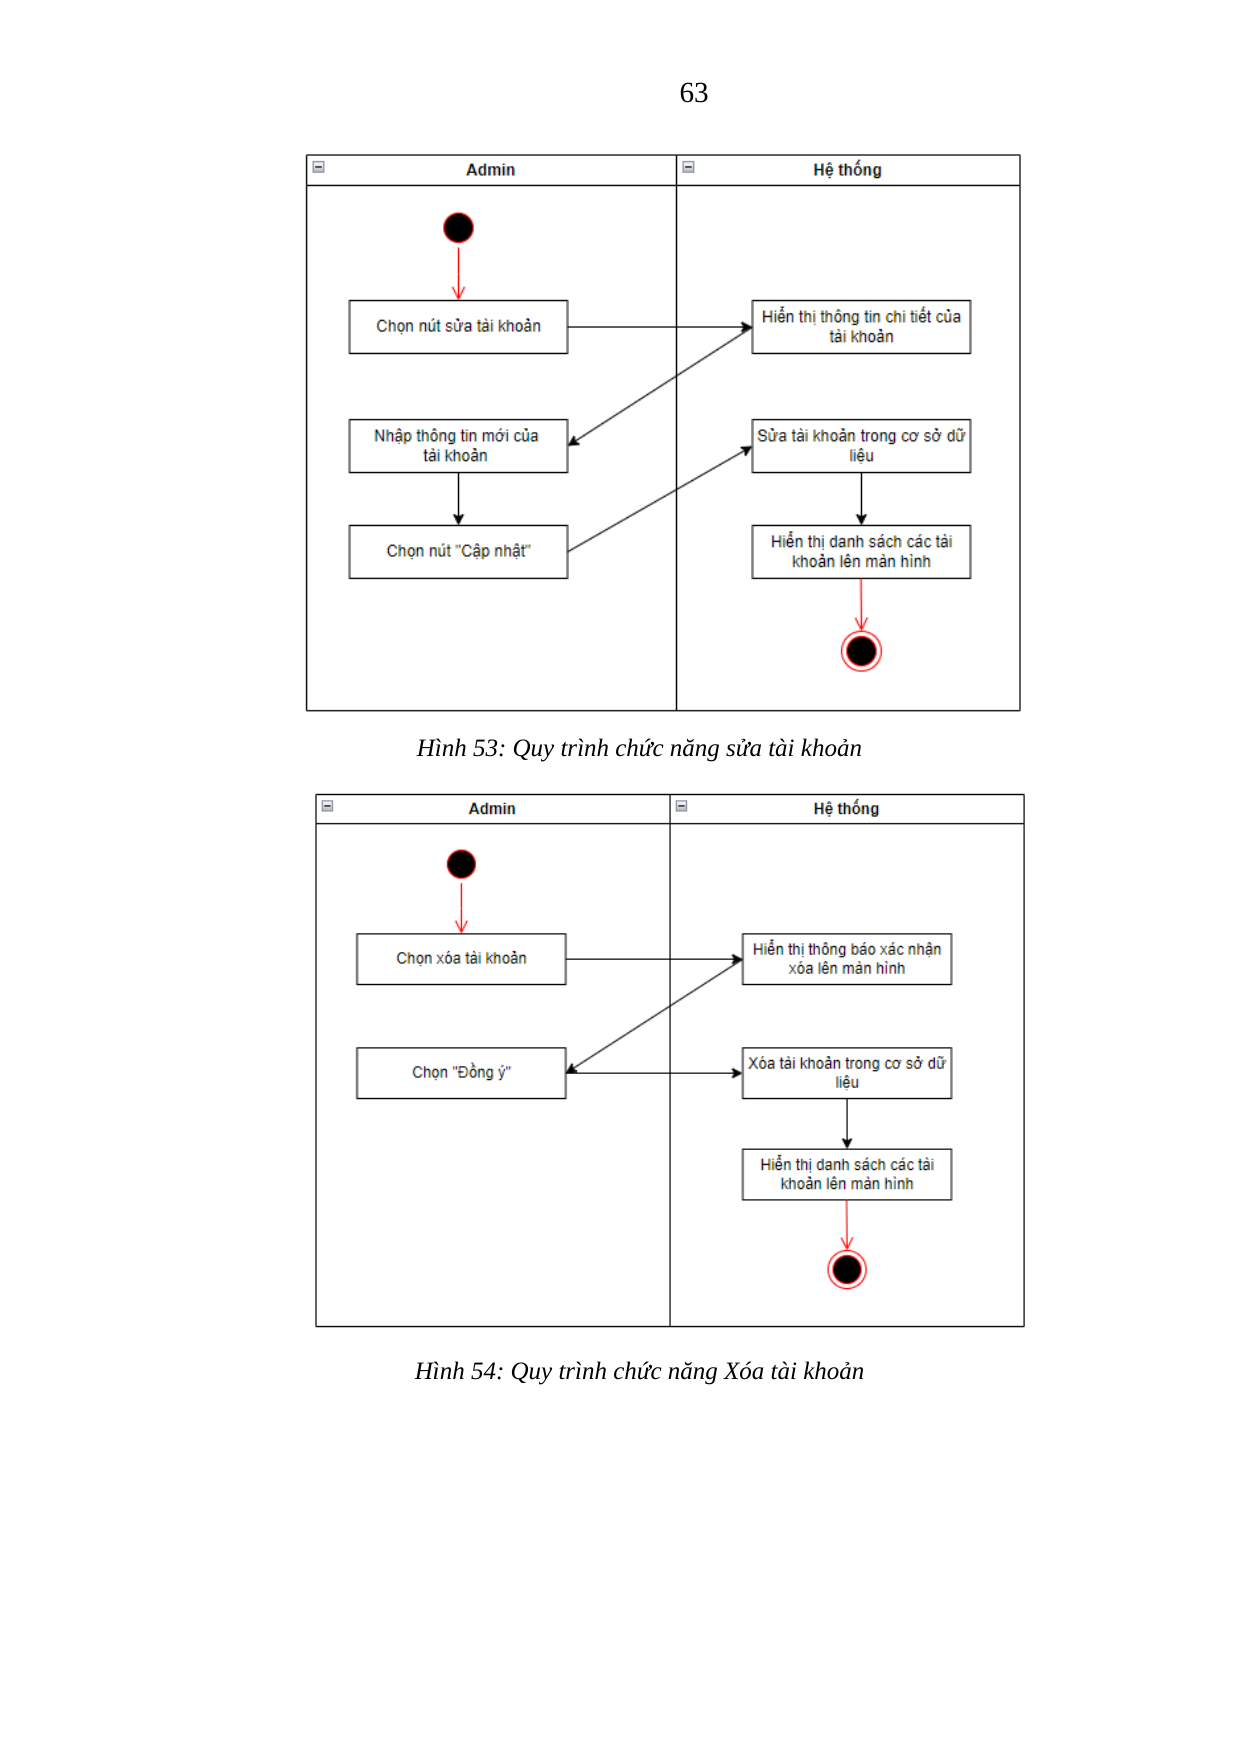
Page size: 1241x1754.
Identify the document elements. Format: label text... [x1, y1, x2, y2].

picture [303, 147, 1026, 716]
text Quy trình chức năng Xóa tài khoản [207, 1356, 1122, 1385]
picture [294, 775, 1035, 1340]
text Quy trình chức năng sửa tài khoản [207, 733, 1122, 761]
